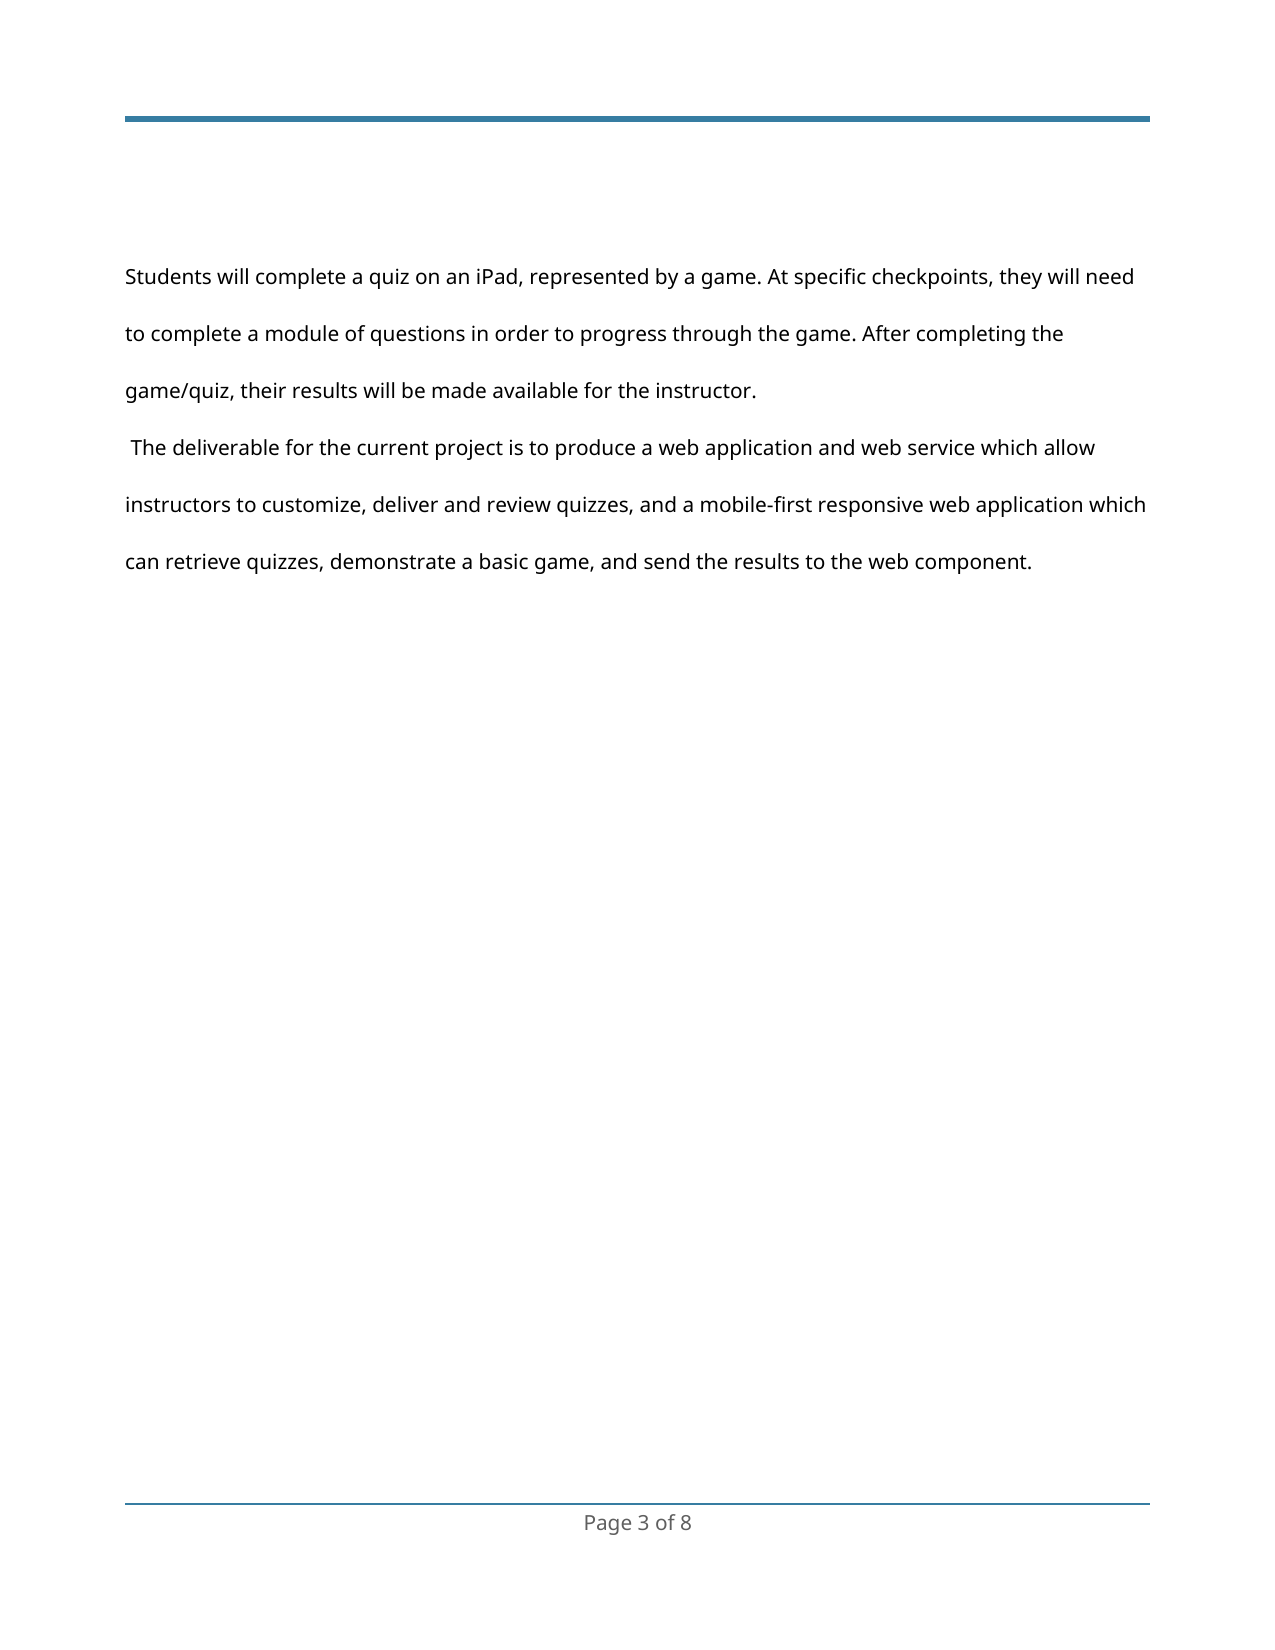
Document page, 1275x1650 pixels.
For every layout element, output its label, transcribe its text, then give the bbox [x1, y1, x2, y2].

text Students will complete a quiz on an iPad, represented by a game. At specific checkpoints, they will need to complete a module of questions in order to progress through the game. After completing the game/quiz, their results will be made available for the instructor. [125, 262, 1150, 405]
text The deliverable for the current project is to produce a web application and web service which allow instructors to customize, deliver and review quizzes, and a mobile-first responsive web application which can retrieve quizzes, demonstrate a basic game, and send the results to the web component. [125, 433, 1150, 575]
